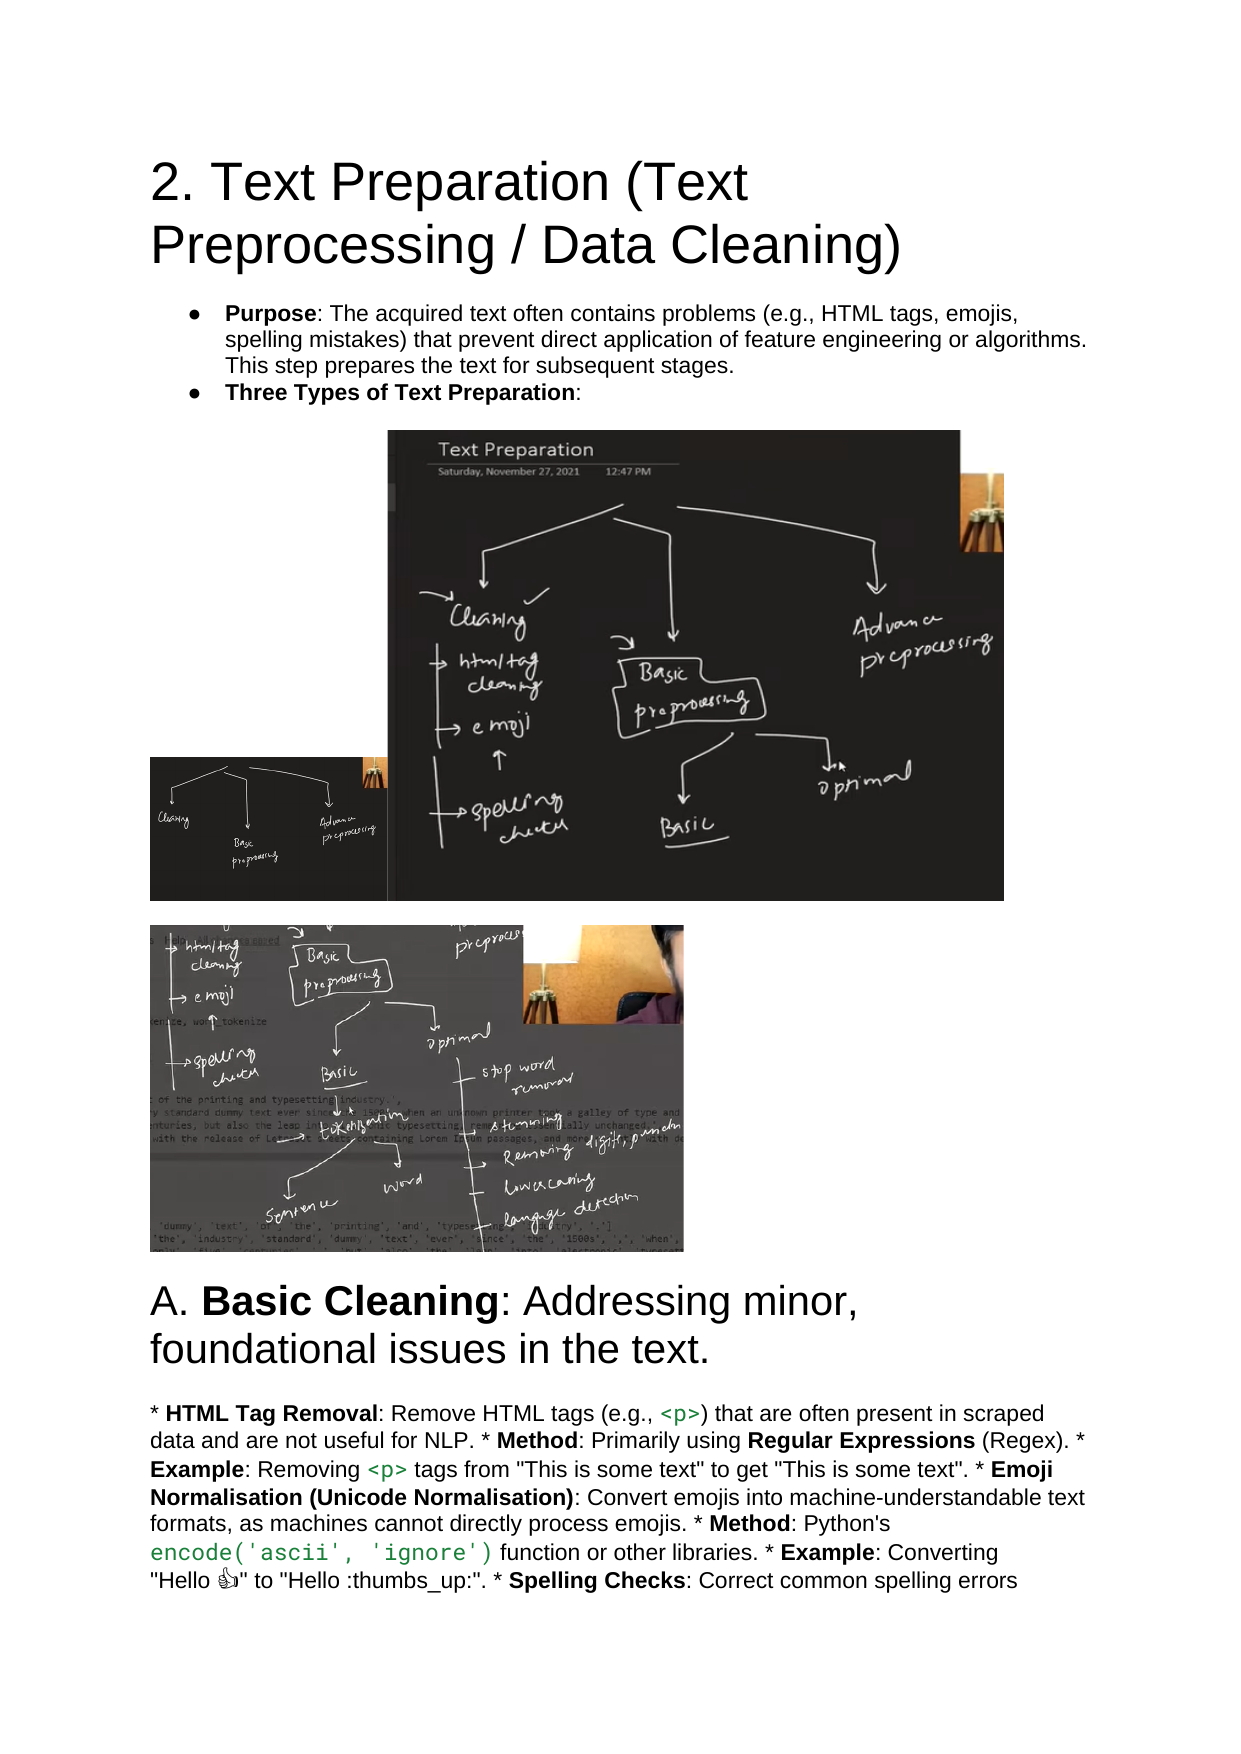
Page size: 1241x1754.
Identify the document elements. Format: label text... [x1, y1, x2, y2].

picture [150, 925, 684, 1252]
picture [150, 430, 1004, 901]
list Purpose: The acquired text often contains problems (e.g., HTML tags, emojis, spelling mistakes) that prevent direct application of feature engineering or algorithms. This step prepares the text for subsequent stages. [187, 299, 1090, 379]
subtitle A. Basic Cleaning: Addressing minor, foundational issues in the text. [150, 1276, 1090, 1372]
list Three Types of Text Preparation: [187, 379, 1090, 405]
title 2. Text Preparation (Text Preprocessing / Data Cleaning) [150, 150, 1090, 274]
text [150, 1397, 1090, 1593]
